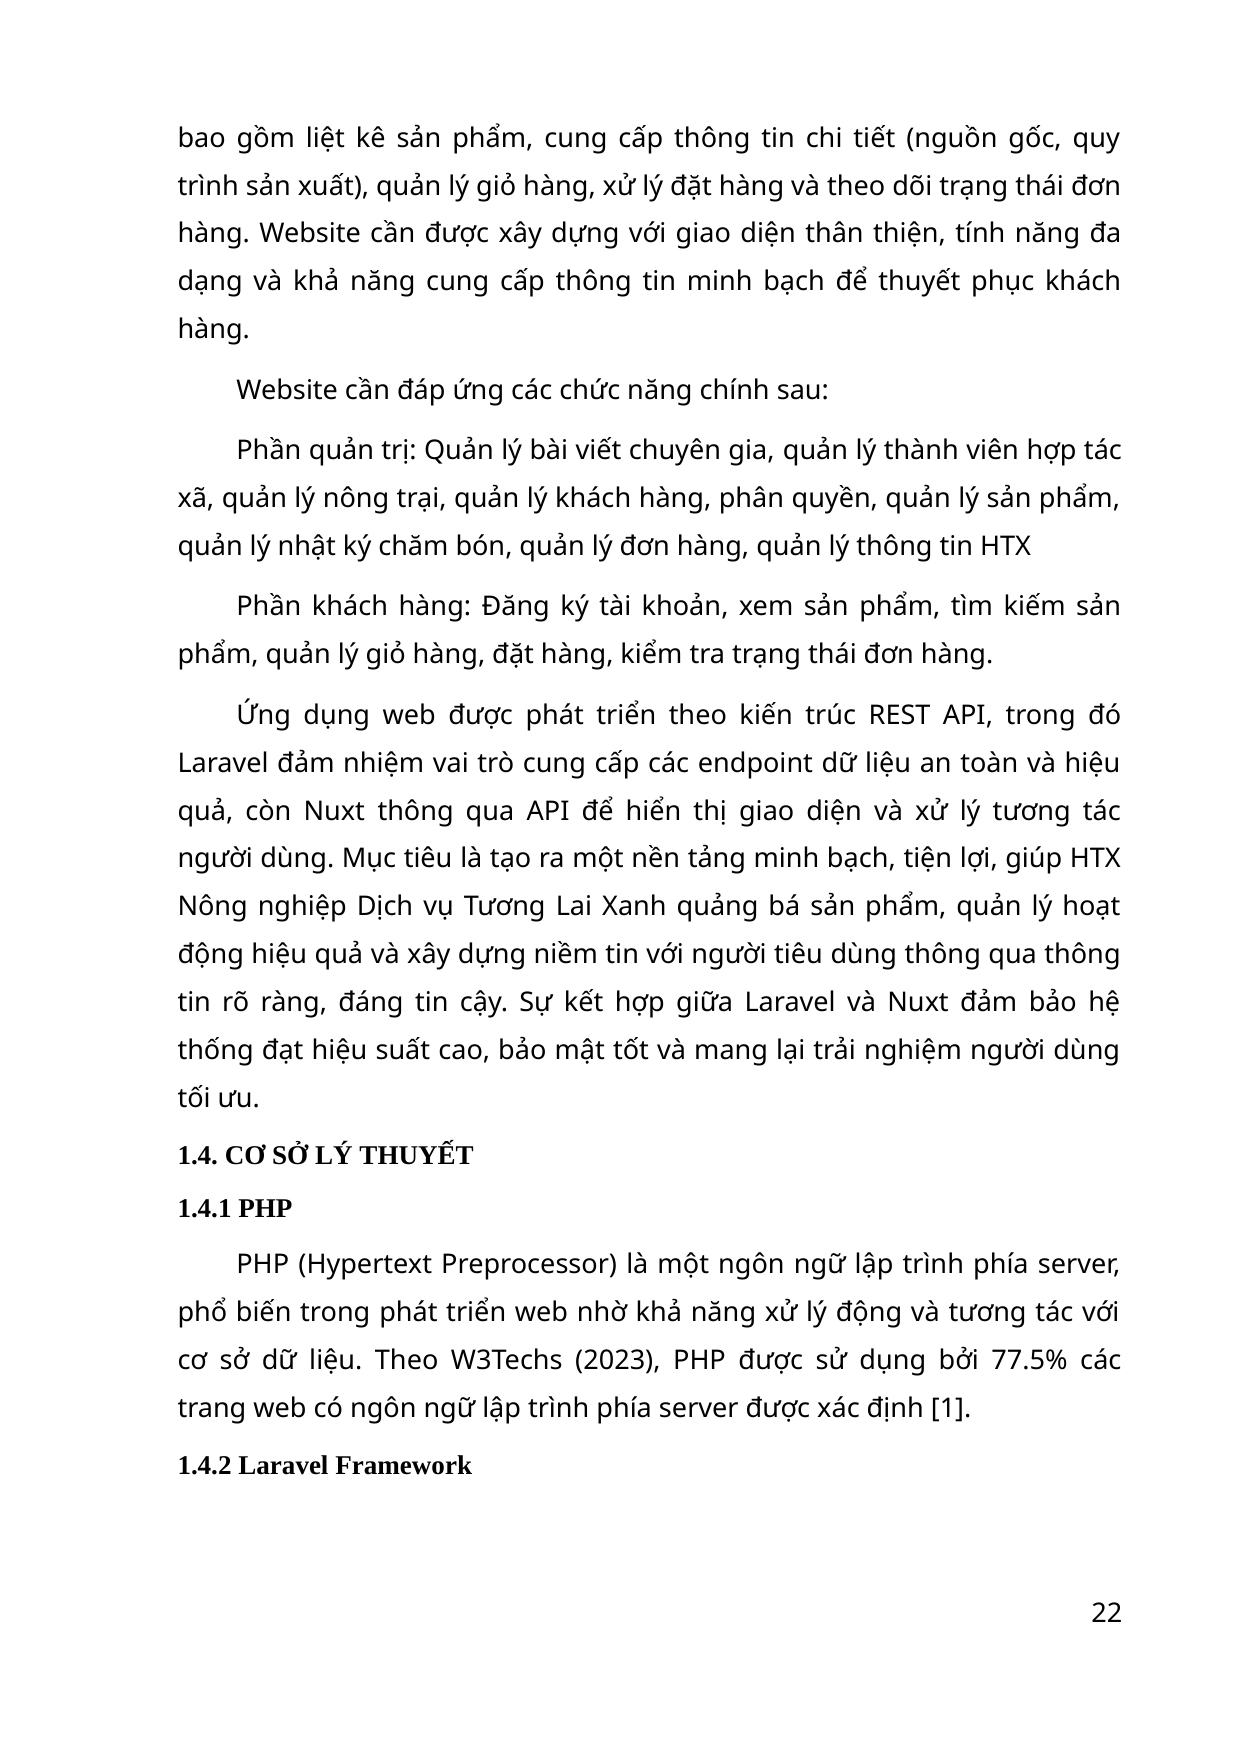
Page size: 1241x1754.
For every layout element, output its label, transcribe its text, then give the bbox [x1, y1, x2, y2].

subtitle 1.4.2 Laravel Framework [177, 1449, 1122, 1480]
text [177, 118, 1122, 347]
text Ứng dụng web được phát triển theo kiến trúc REST API, trong đó Laravel đảm nhiệm vai trò cung cấp các endpoint dữ liệu an toàn và hiệu quả, còn Nuxt thông qua API để hiển thị giao diện và xử lý tương tác người dùng. Mục tiêu là tạo ra một nền tảng minh bạch, tiện lợi, giúp HTX Nông nghiệp Dịch vụ Tương Lai Xanh quảng bá sản phẩm, quản lý hoạt động hiệu quả và xây dựng niềm tin với người tiêu dùng thông qua thông tin rõ ràng, đáng tin cậy. Sự kết hợp giữa Laravel và Nuxt đảm bảo hệ thống đạt hiệu suất cao, bảo mật tốt và mang lại trải nghiệm người dùng tối ưu. [177, 695, 1122, 1115]
text Website cần đáp ứng các chức năng chính sau: [177, 370, 1122, 407]
text PHP (Hypertext Preprocessor) là một ngôn ngữ lập trình phía server, phổ biến trong phát triển web nhờ khả năng xử lý động và tương tác với cơ sở dữ liệu. Theo W3Techs (2023), PHP được sử dụng bởi 77.5% các trang web có ngôn ngữ lập trình phía server được xác định [1]. [177, 1245, 1122, 1425]
text Phần khách hàng: Đăng ký tài khoản, xem sản phẩm, tìm kiếm sản phẩm, quản lý giỏ hàng, đặt hàng, kiểm tra trạng thái đơn hàng. [177, 587, 1122, 672]
subtitle 1.4.1 PHP [177, 1192, 1122, 1223]
text Phần quản trị: Quản lý bài viết chuyên gia, quản lý thành viên hợp tác xã, quản lý nông trại, quản lý khách hàng, phân quyền, quản lý sản phẩm, quản lý nhật ký chăm bón, quản lý đơn hàng, quản lý thông tin HTX [177, 431, 1122, 563]
subtitle 1.4. CƠ SỞ LÝ THUYẾT [177, 1139, 1122, 1170]
